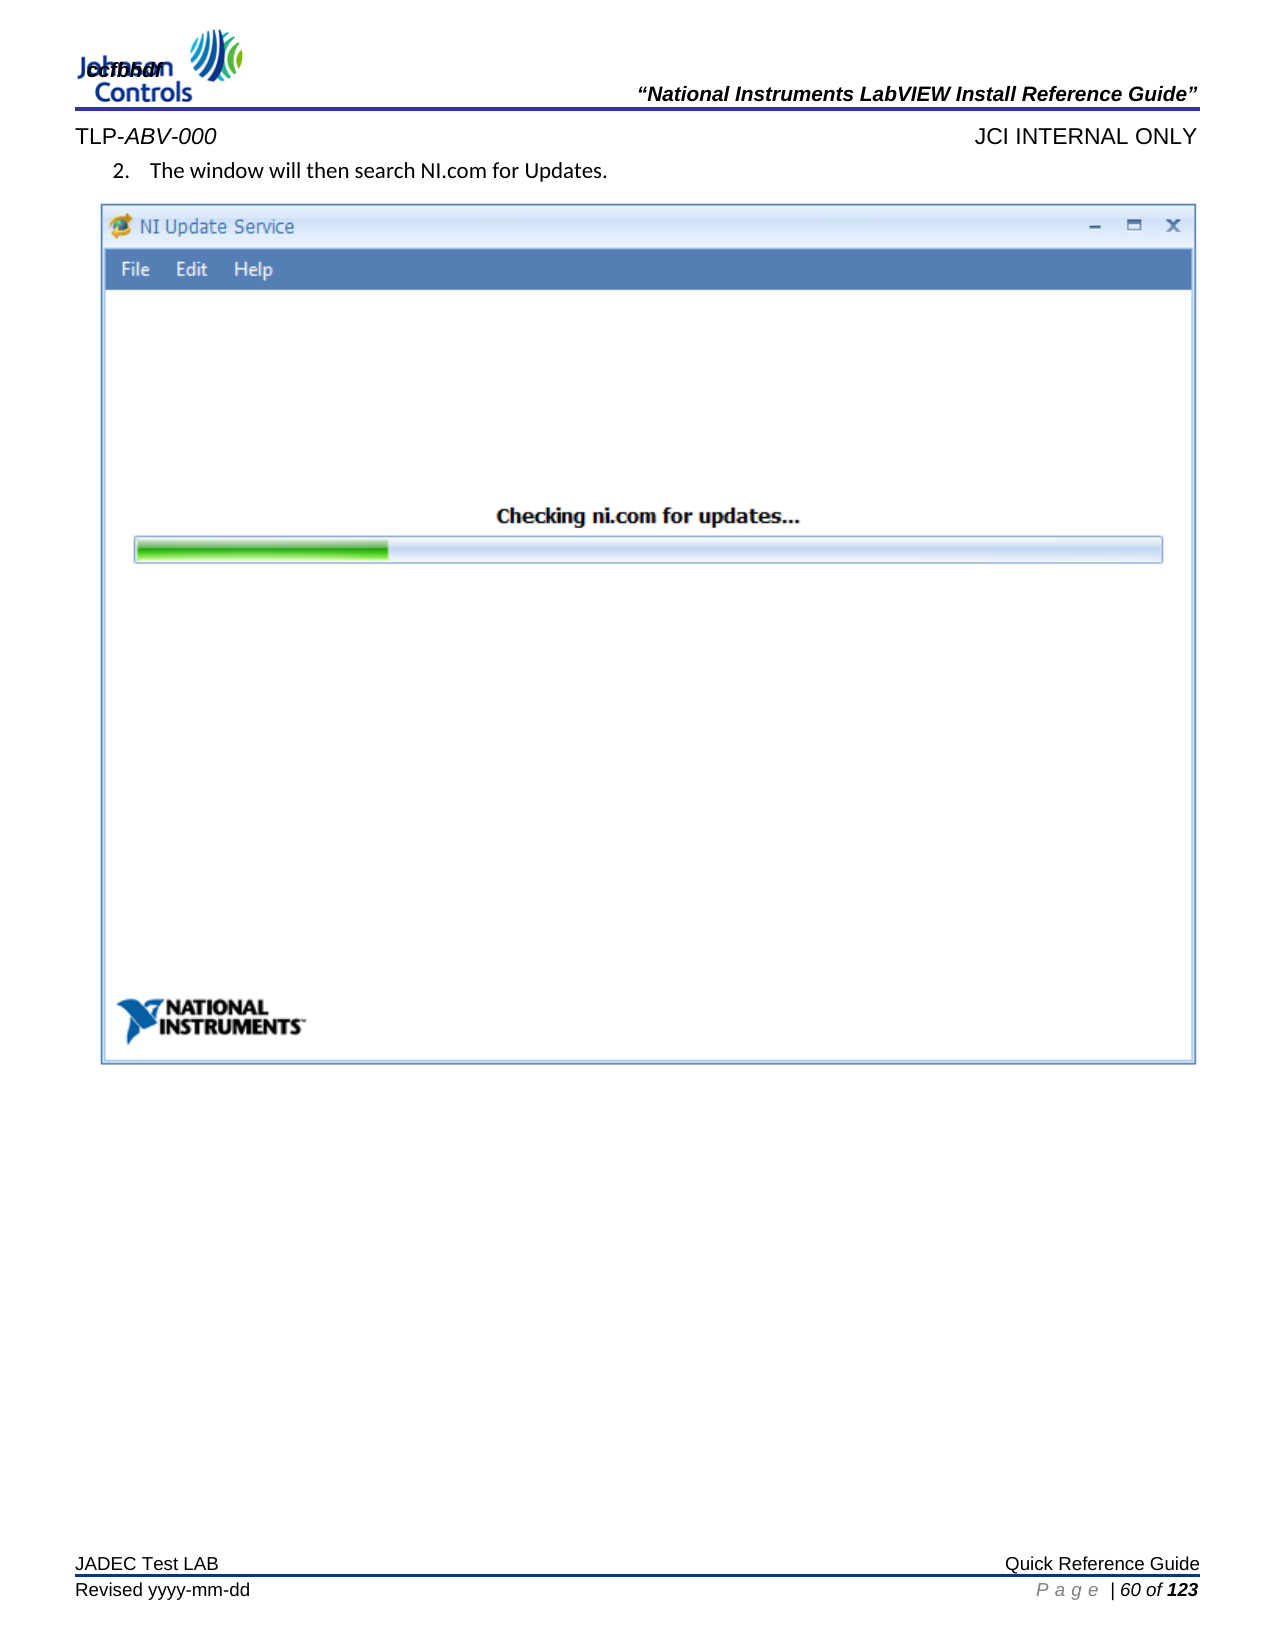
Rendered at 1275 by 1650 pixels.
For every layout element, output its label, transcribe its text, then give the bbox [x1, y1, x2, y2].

picture [98, 201, 1200, 1068]
picture [76, 26, 246, 105]
list The window will then search NI.com for Updates. [112, 156, 1200, 184]
